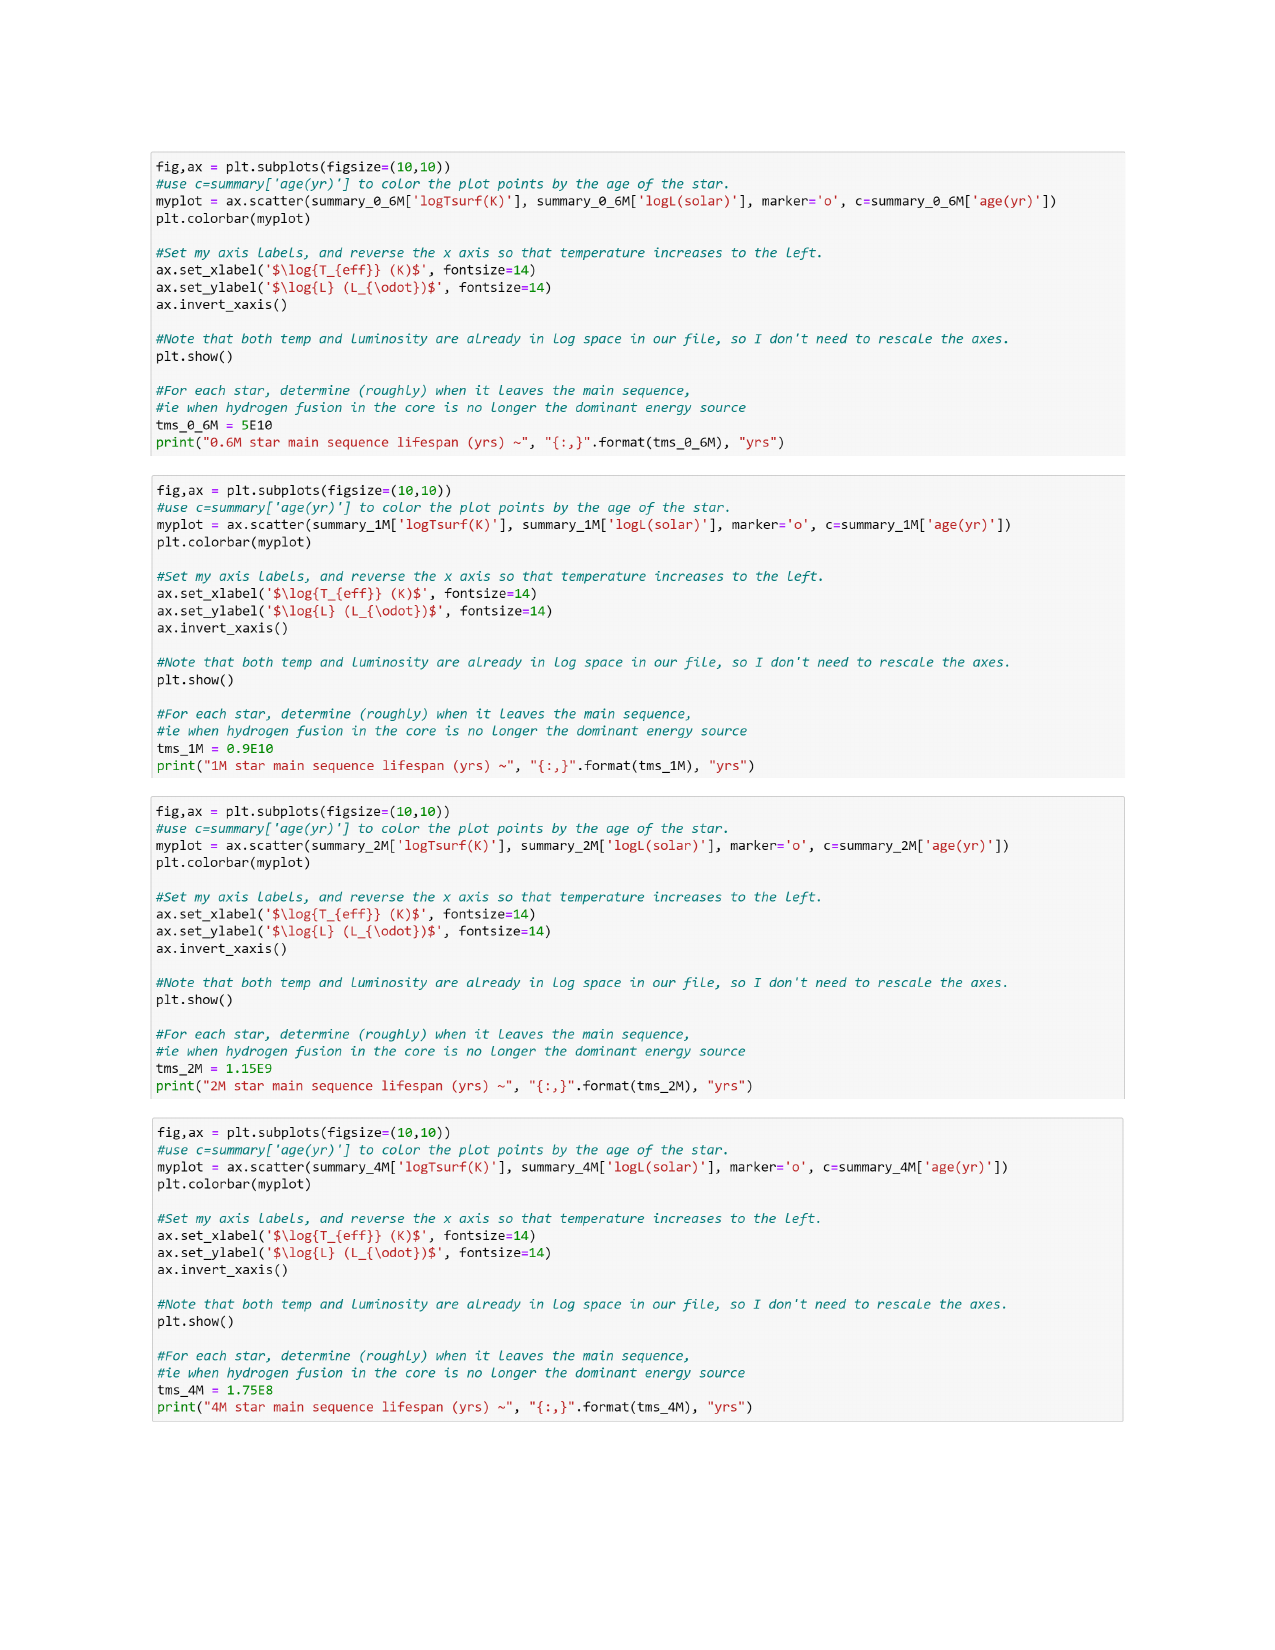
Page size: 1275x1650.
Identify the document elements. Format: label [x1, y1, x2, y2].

picture [150, 150, 1125, 456]
picture [150, 474, 1125, 778]
picture [150, 1117, 1125, 1422]
picture [150, 796, 1125, 1099]
